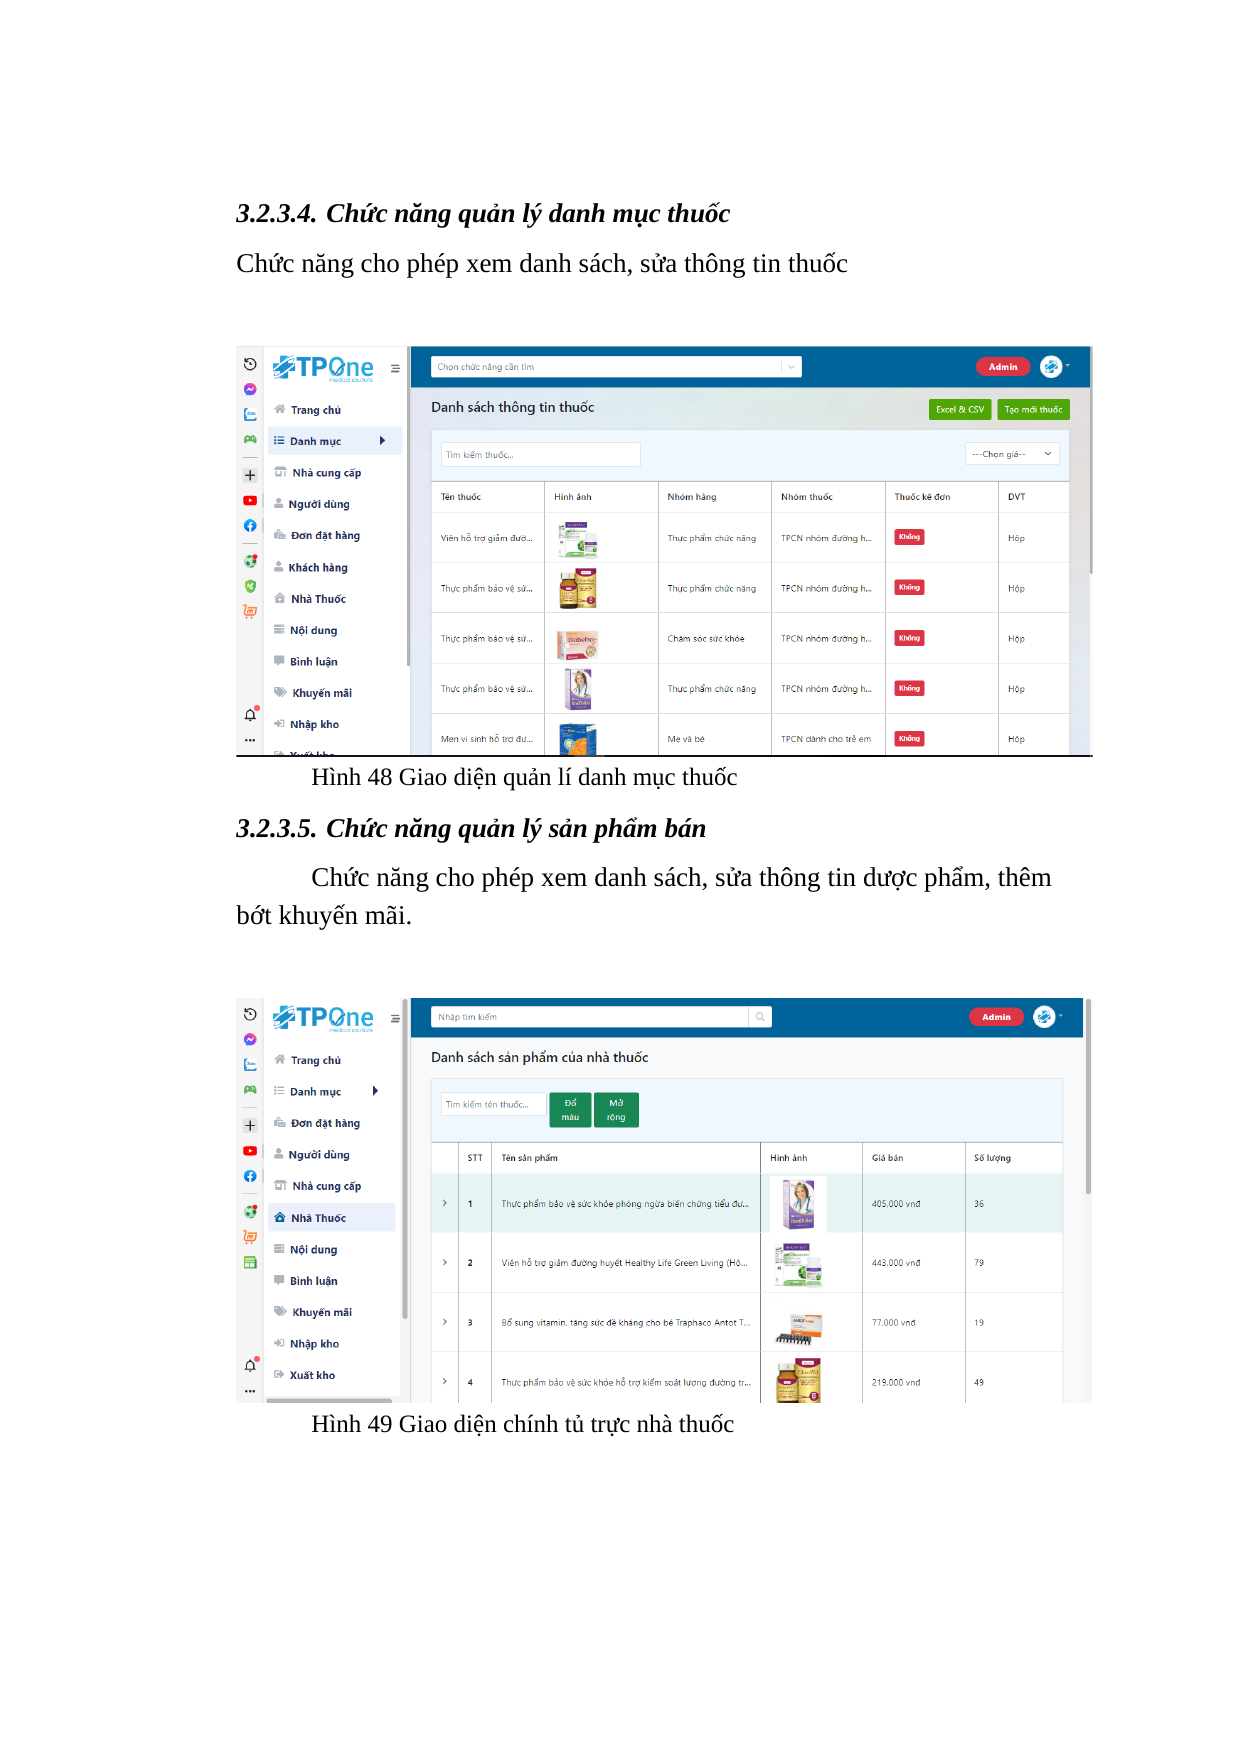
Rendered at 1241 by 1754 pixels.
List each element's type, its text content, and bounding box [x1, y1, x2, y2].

subtitle Chức năng quản lý sản phẩm bán [236, 812, 1092, 843]
picture [236, 998, 1093, 1403]
text Chức năng cho phép xem danh sách, sửa thông tin dược phẩm, thêm bớt khuyến mãi. [236, 862, 1092, 930]
text Hình 48 Giao diện quản lí danh mục thuốc [236, 762, 1092, 791]
text Chức năng cho phép xem danh sách, sửa thông tin thuốc [236, 247, 1092, 278]
text Hình 49 Giao diện chính tủ trực nhà thuốc [236, 1409, 1092, 1438]
subtitle Chức năng quản lý danh mục thuốc [236, 197, 1092, 228]
picture [236, 346, 1093, 757]
